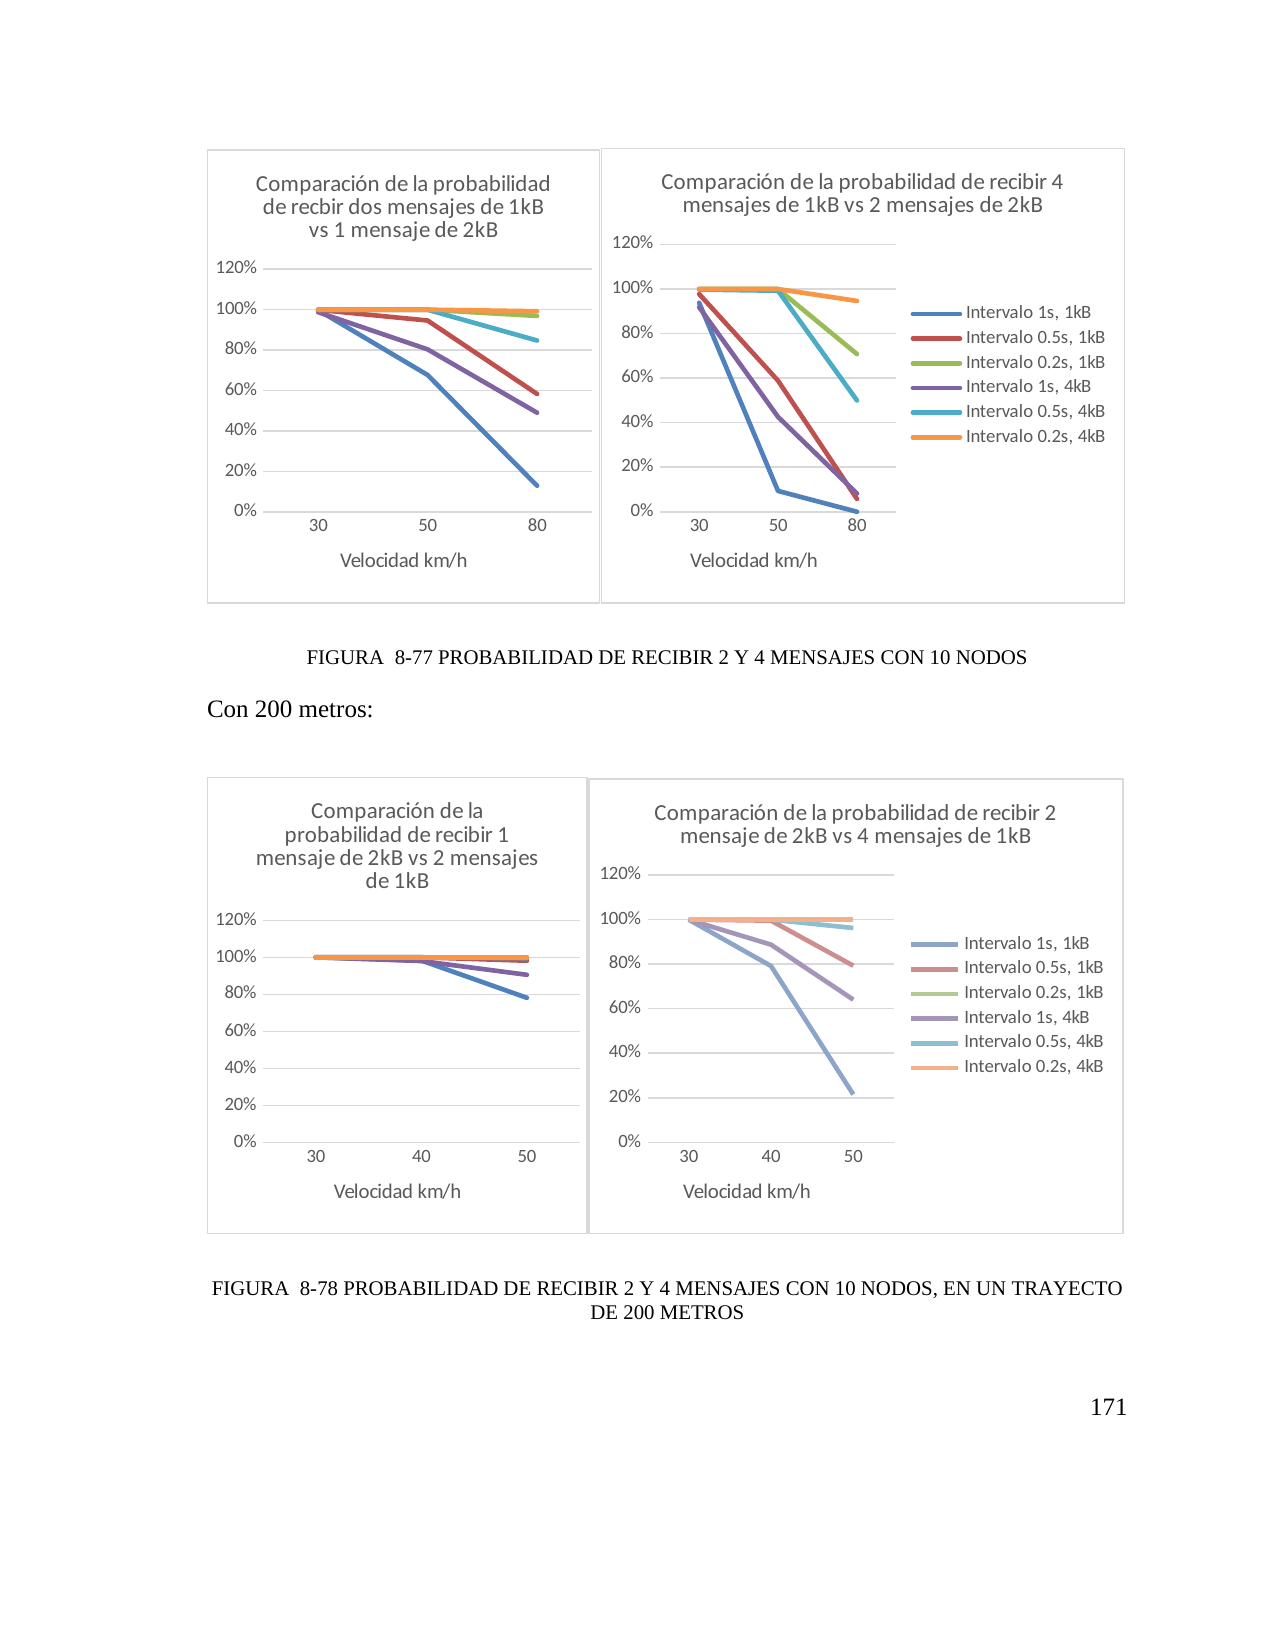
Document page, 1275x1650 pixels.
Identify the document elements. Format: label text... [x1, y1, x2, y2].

text Con 200 metros: [207, 694, 1127, 723]
